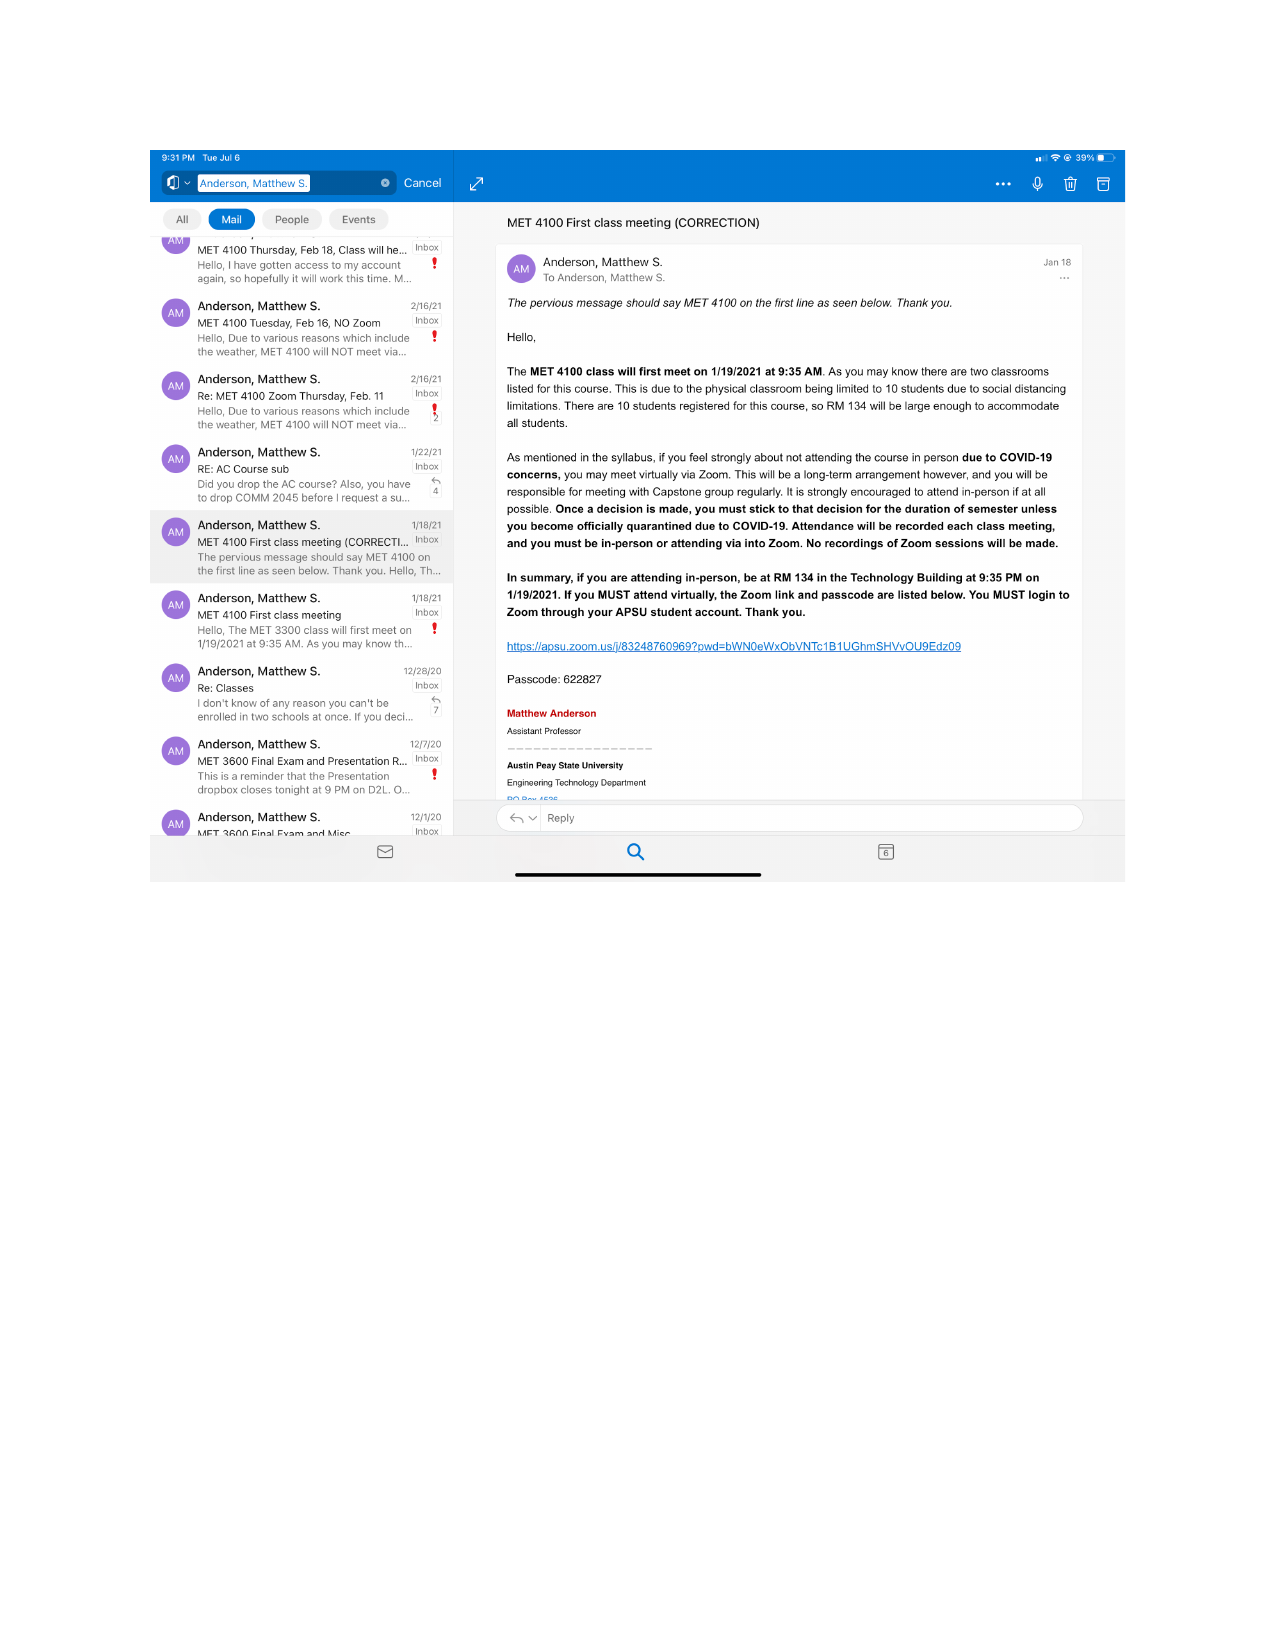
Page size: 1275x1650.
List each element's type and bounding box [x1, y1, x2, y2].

picture [150, 150, 1125, 882]
